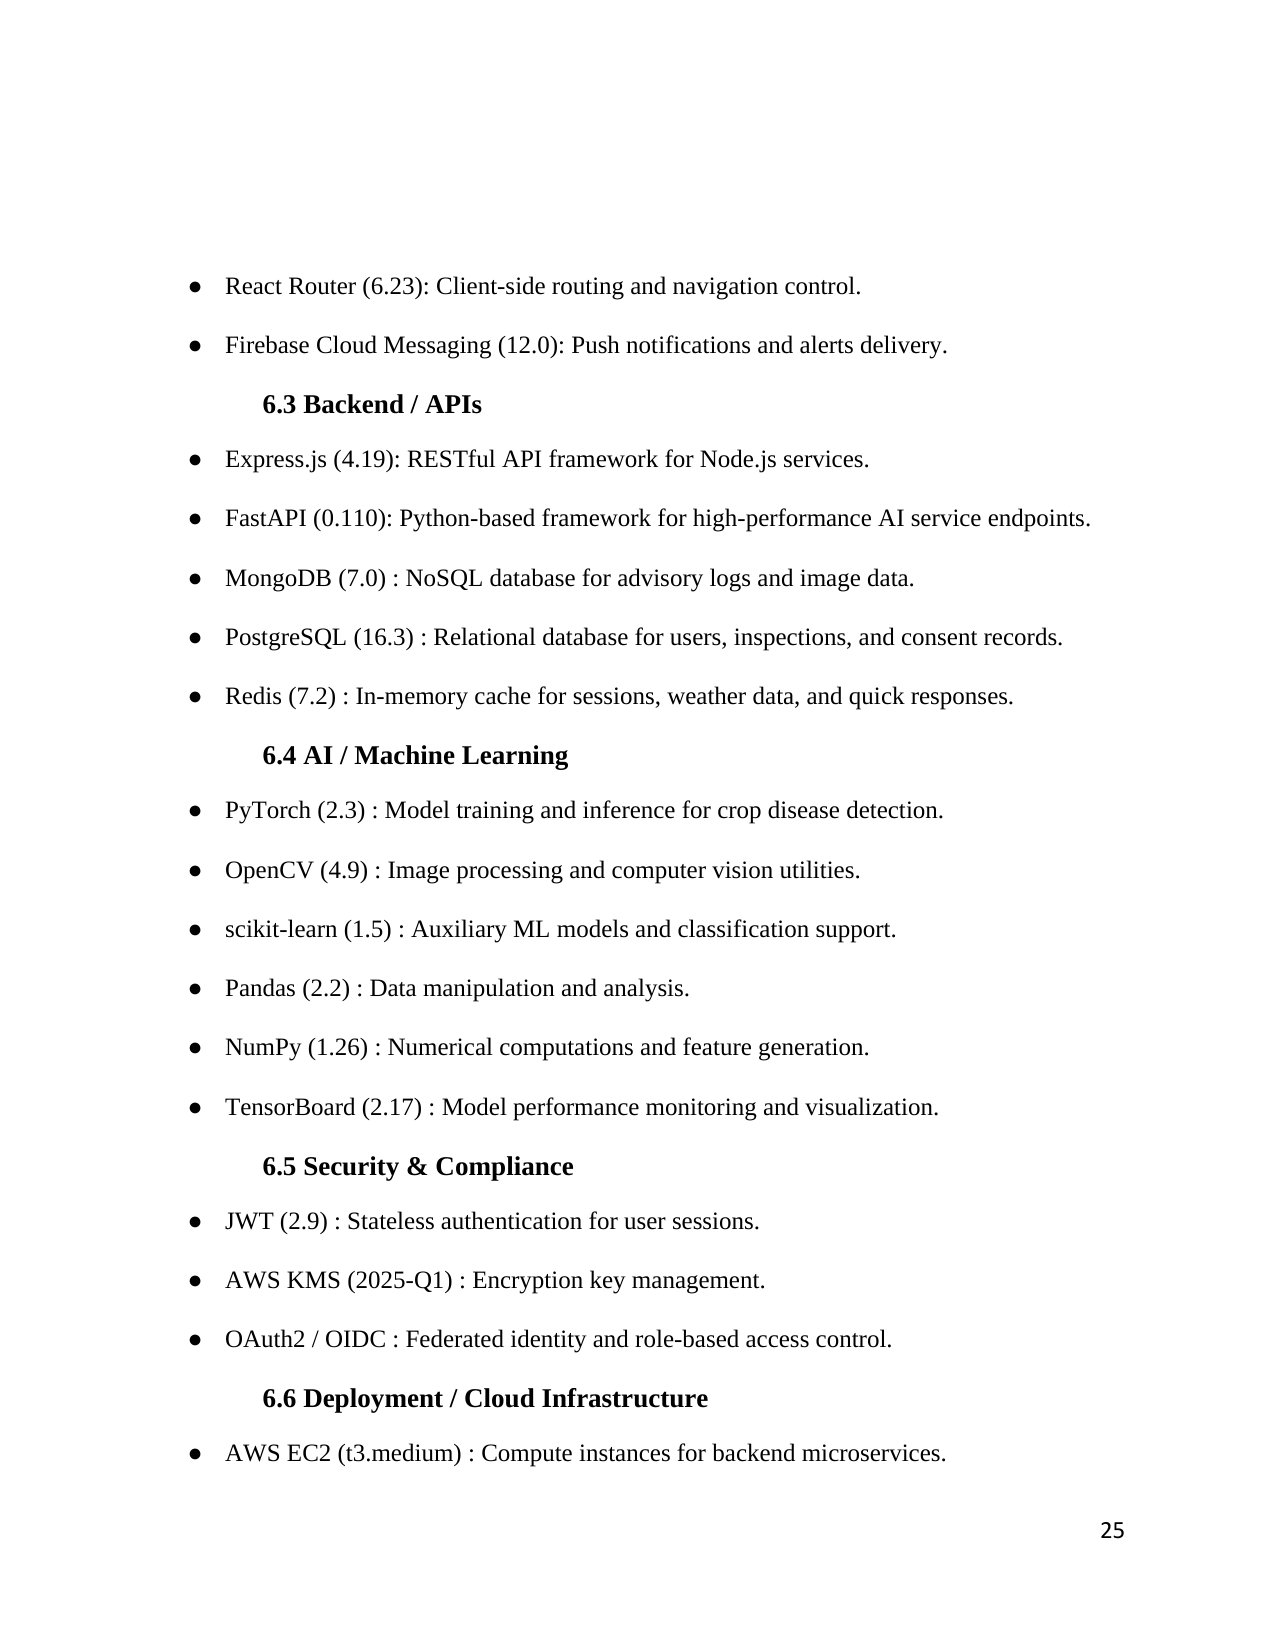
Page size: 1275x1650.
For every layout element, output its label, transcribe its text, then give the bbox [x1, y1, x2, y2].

list TensorBoard (2.17) : Model performance monitoring and visualization. [187, 1092, 1125, 1121]
list FastAPI (0.110): Python-based framework for high-performance AI service endpoints. [187, 503, 1125, 563]
list OpenCV (4.9) : Image processing and computer vision utilities. [187, 855, 1125, 914]
list Firebase Cloud Messaging (12.0): Push notifications and alerts delivery. [187, 330, 1125, 359]
list scikit-learn (1.5) : Auxiliary ML models and classification support. [187, 914, 1125, 973]
list MongoDB (7.0) : NoSQL database for advisory logs and image data. [187, 563, 1125, 622]
subtitle 6.6 Deployment / Cloud Infrastructure [225, 1382, 1125, 1413]
list Redis (7.2) : In-memory cache for sessions, weather data, and quick responses. [187, 681, 1125, 710]
list JWT (2.9) : Stateless authentication for user sessions. [187, 1206, 1125, 1265]
list Express.js (4.19): RESTful API framework for Node.js services. [187, 444, 1125, 503]
list AWS EC2 (t3.medium) : Compute instances for backend microservices. [187, 1438, 1125, 1498]
subtitle 6.4 AI / Machine Learning [225, 739, 1125, 770]
list React Router (6.23): Client-side routing and navigation control. [187, 271, 1125, 330]
list NumPy (1.26) : Numerical computations and feature generation. [187, 1032, 1125, 1092]
subtitle 6.5 Security & Compliance [225, 1150, 1125, 1181]
list PyTorch (2.3) : Model training and inference for crop disease detection. [187, 795, 1125, 855]
list Pandas (2.2) : Data manipulation and analysis. [187, 973, 1125, 1032]
list OAuth2 / OIDC : Federated identity and role-based access control. [187, 1324, 1125, 1353]
subtitle 6.3 Backend / APIs [225, 388, 1125, 419]
list PostgreSQL (16.3) : Relational database for users, inspections, and consent records. [187, 622, 1125, 681]
list AWS KMS (2025-Q1) : Encryption key management. [187, 1265, 1125, 1324]
